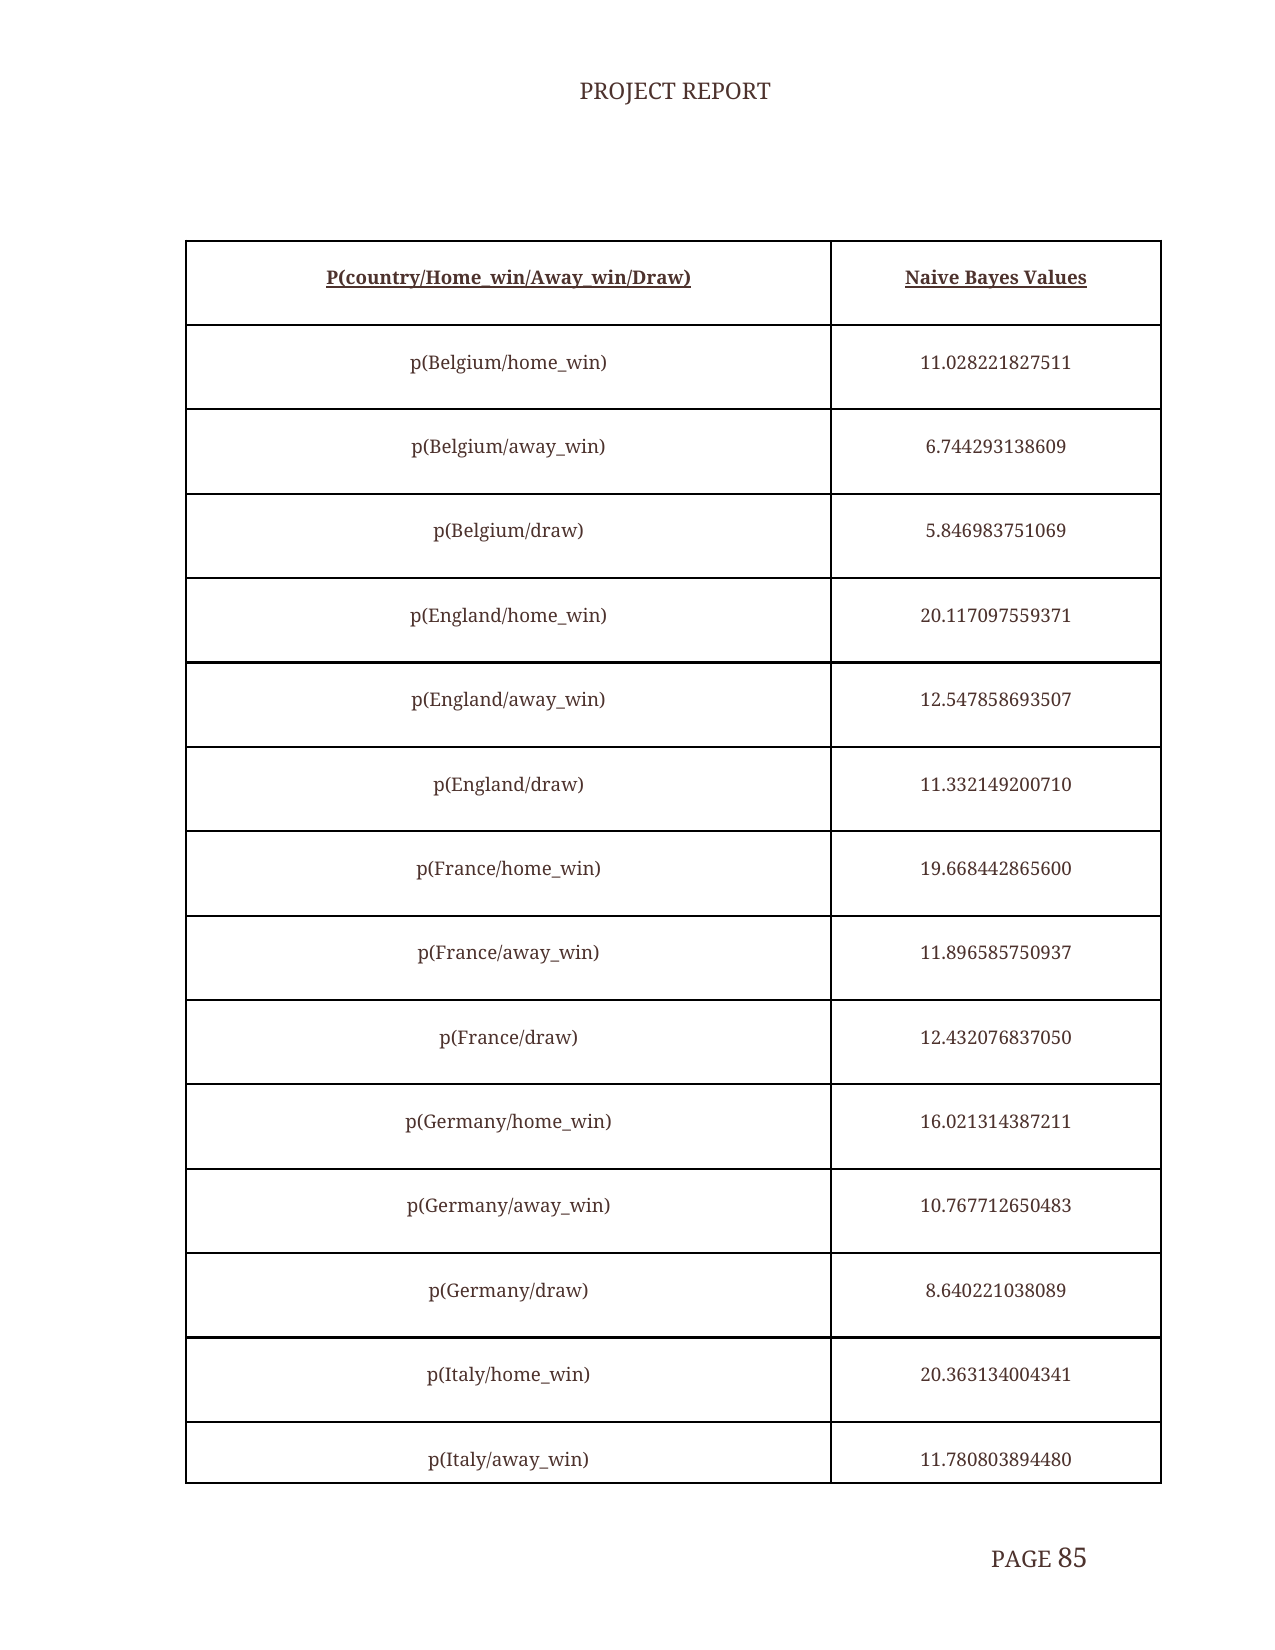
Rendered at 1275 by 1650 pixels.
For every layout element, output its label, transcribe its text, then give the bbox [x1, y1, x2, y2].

table_header P(country/Home_win/Away_win/Draw) [187, 242, 830, 324]
table_cell 19.668442865600 [832, 832, 1160, 914]
table_cell 12.432076837050 [832, 1001, 1160, 1083]
table_cell 11.896585750937 [832, 917, 1160, 999]
table_cell 6.744293138609 [832, 410, 1160, 493]
table_cell p(Belgium/home_win) [187, 326, 830, 408]
table_cell 12.547858693507 [832, 664, 1160, 746]
table_cell 20.117097559371 [832, 579, 1160, 661]
table_cell p(Belgium/draw) [187, 495, 830, 577]
table_cell 11.780803894480 [832, 1423, 1160, 1482]
table_cell p(Germany/away_win) [187, 1170, 830, 1252]
table_cell p(England/home_win) [187, 579, 830, 661]
table_cell p(England/away_win) [187, 664, 830, 746]
table_cell 11.332149200710 [832, 748, 1160, 830]
table_cell p(England/draw) [187, 748, 830, 830]
table_cell 10.767712650483 [832, 1170, 1160, 1252]
table_cell 5.846983751069 [832, 495, 1160, 577]
table_header Naive Bayes Values [832, 242, 1160, 324]
table_cell 16.021314387211 [832, 1085, 1160, 1168]
table_cell p(France/draw) [187, 1001, 830, 1083]
table_cell p(France/away_win) [187, 917, 830, 999]
table_cell p(Germany/draw) [187, 1254, 830, 1336]
table_cell p(France/home_win) [187, 832, 830, 914]
table_cell p(Germany/home_win) [187, 1085, 830, 1168]
table_cell 20.363134004341 [832, 1339, 1160, 1421]
table_cell p(Italy/home_win) [187, 1339, 830, 1421]
table_cell p(Italy/away_win) [187, 1423, 830, 1482]
table_cell p(Belgium/away_win) [187, 410, 830, 493]
table_cell 8.640221038089 [832, 1254, 1160, 1336]
table_cell 11.028221827511 [832, 326, 1160, 408]
